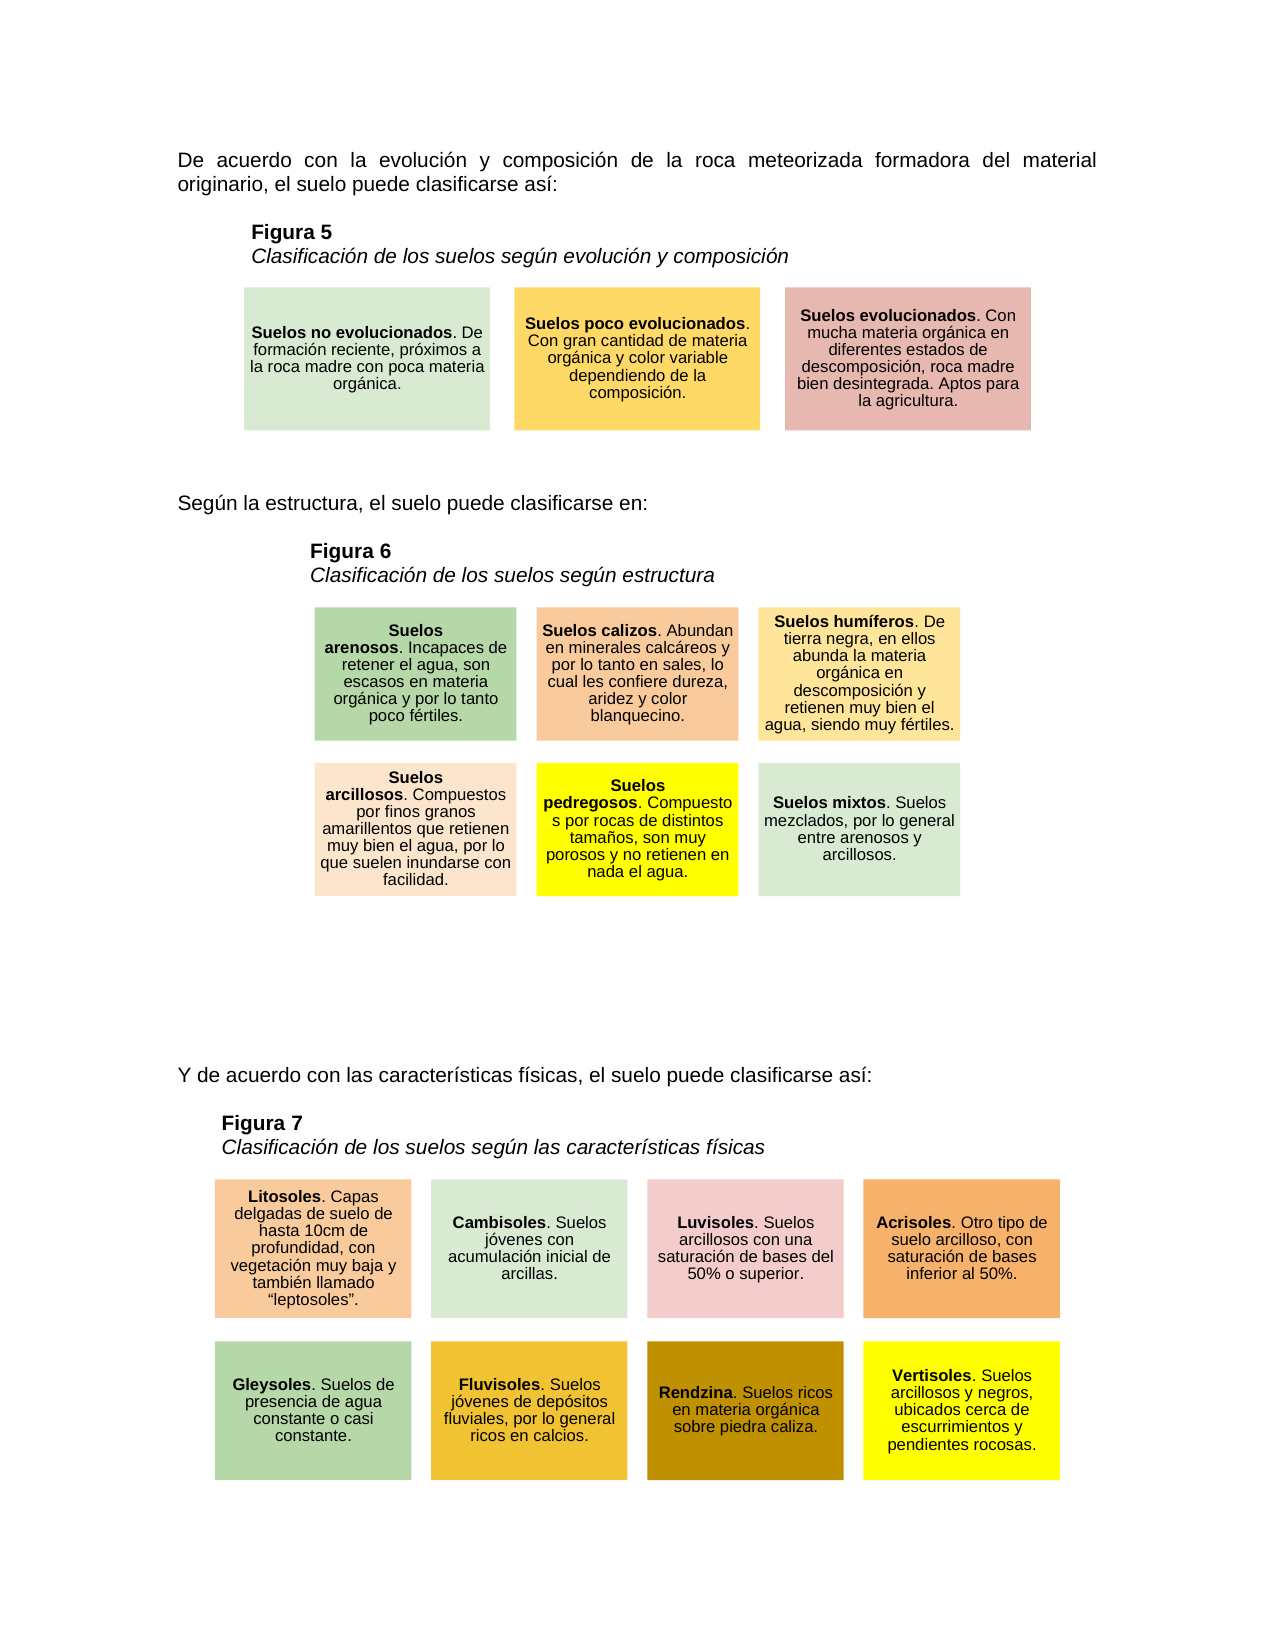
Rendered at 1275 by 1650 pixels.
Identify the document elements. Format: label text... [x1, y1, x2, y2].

text Figura 7 [221, 1111, 1098, 1135]
text Figura 5 [251, 219, 1098, 243]
text Y de acuerdo con las características físicas, el suelo puede clasificarse así: [177, 1063, 1098, 1087]
text Clasificación de los suelos según las características físicas [221, 1135, 1098, 1159]
text Clasificación de los suelos según evolución y composición [251, 243, 1098, 267]
text Figura 6 [310, 539, 1098, 563]
text Según la estructura, el suelo puede clasificarse en: [177, 491, 1098, 515]
text De acuerdo con la evolución y composición de la roca meteorizada formadora del material originario, el suelo puede clasificarse así: [177, 148, 1098, 196]
text Clasificación de los suelos según estructura [310, 563, 1098, 587]
